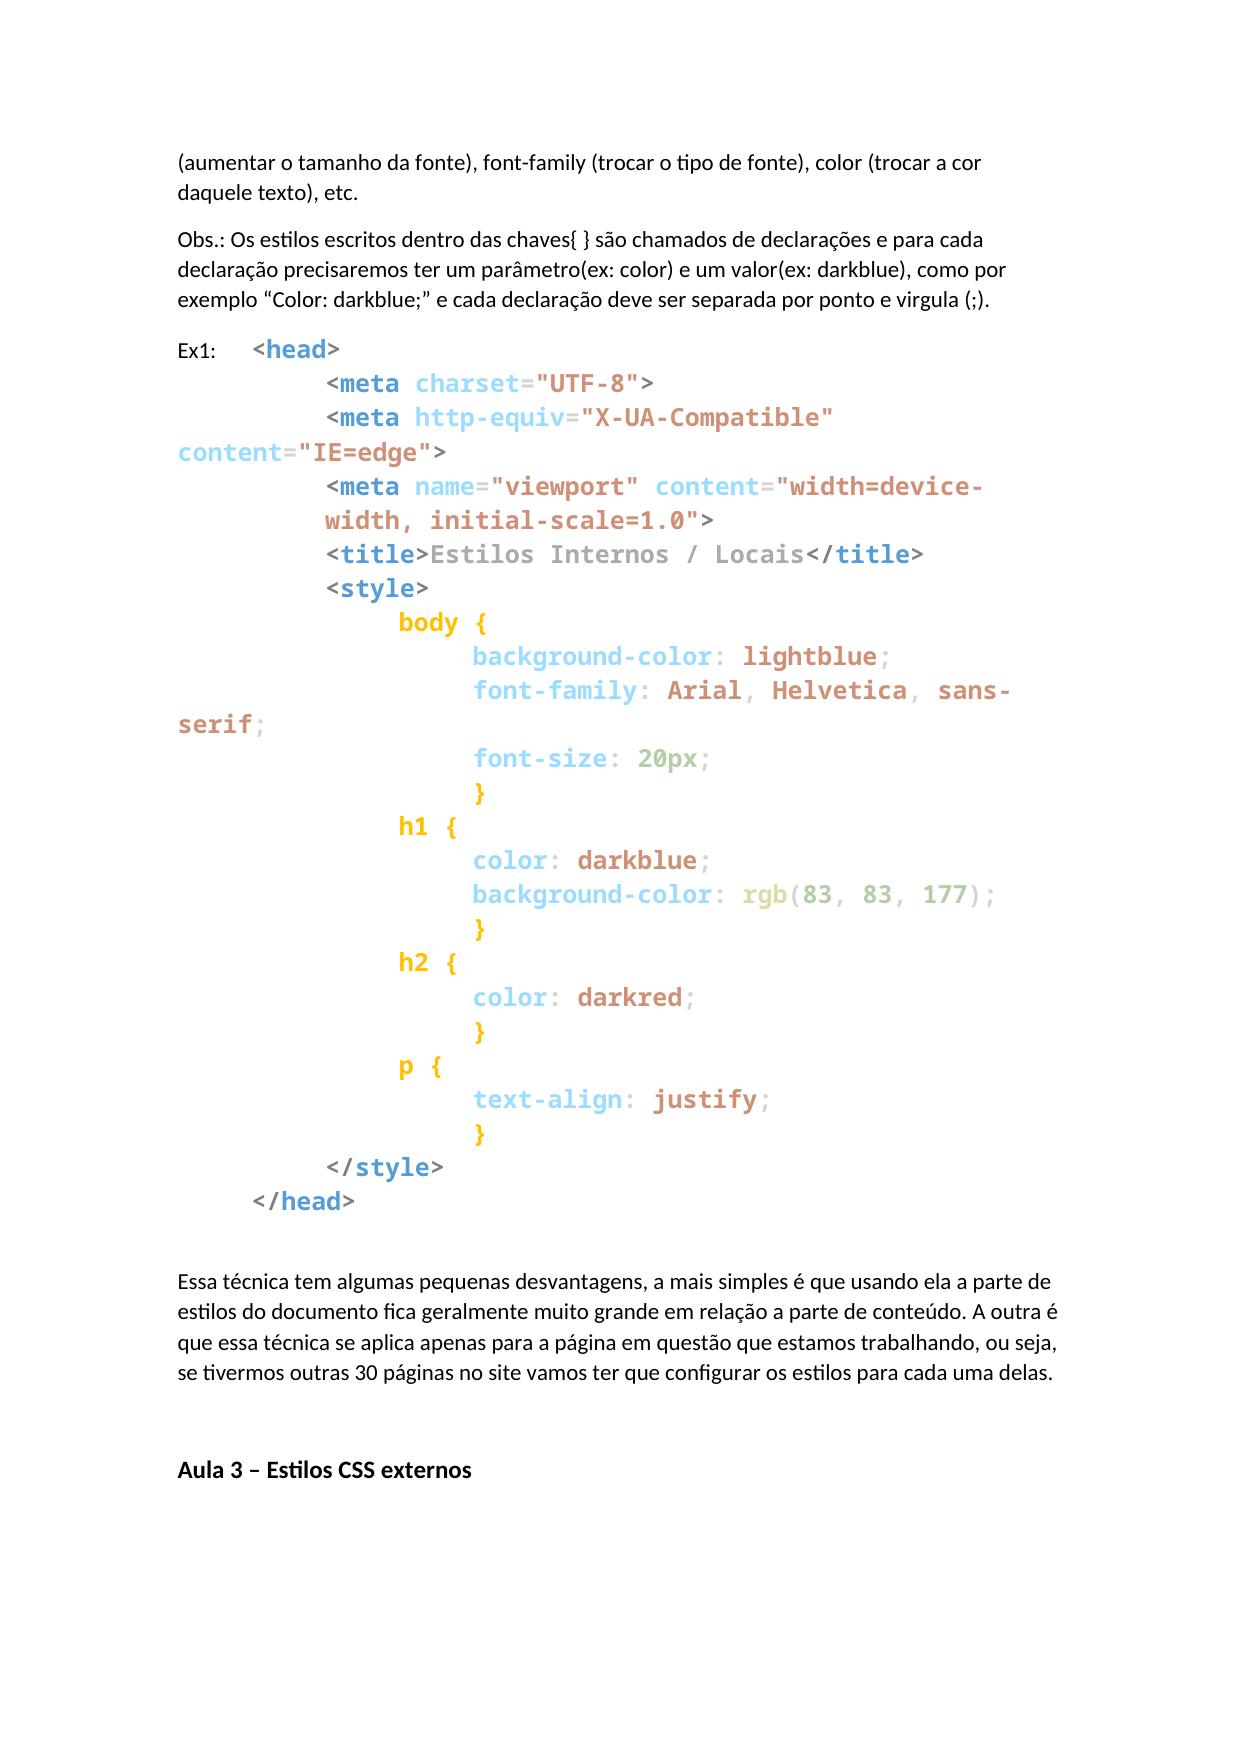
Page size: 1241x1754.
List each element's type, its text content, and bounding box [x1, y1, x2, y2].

text } [177, 1013, 1063, 1047]
text <meta charset="UTF-8"> [177, 366, 1063, 400]
text background-color: lightblue; [177, 638, 1063, 673]
text Essa técnica tem algumas pequenas desvantagens, a mais simples é que usando ela a parte de estilos do documento fica geralmente muito grande em relação a parte de conteúdo. A outra é que essa técnica se aplica apenas para a página em questão que estamos trabalhando, ou seja, se tivermos outras 30 páginas no site vamos ter que configurar os estilos para cada uma delas. [177, 1267, 1063, 1386]
text body { [177, 604, 1063, 638]
text color: darkred; [177, 979, 1063, 1013]
text Ex1: <head> [177, 332, 1063, 366]
text </head> [177, 1183, 1063, 1218]
text <meta name="viewport" content="width=device-width, initial-scale=1.0"> [325, 468, 1063, 536]
text } [177, 911, 1063, 945]
text Obs.: Os estilos escritos dentro das chaves{ } são chamados de declarações e para cada declaração precisaremos ter um parâmetro(ex: color) e um valor(ex: darkblue), como por exemplo “Color: darkblue;” e cada declaração deve ser separada por ponto e virgula (;). [177, 225, 1063, 313]
text } [177, 1115, 1063, 1149]
text <style> [177, 570, 1063, 604]
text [177, 148, 1063, 206]
text background-color: rgb(83, 83, 177); [177, 877, 1063, 911]
text h2 { [177, 945, 1063, 979]
text </style> [177, 1149, 1063, 1183]
text color: darkblue; [177, 843, 1063, 877]
text } [177, 775, 1063, 809]
text h1 { [177, 809, 1063, 843]
text font-size: 20px; [177, 741, 1063, 775]
text p { [177, 1047, 1063, 1081]
text <meta http-equiv="X-UA-Compatible" content="IE=edge"> [177, 400, 1063, 468]
text font-family: Arial, Helvetica, sans-serif; [177, 673, 1063, 741]
text <title>Estilos Internos / Locais</title> [177, 536, 1063, 570]
subtitle Aula 3 – Estilos CSS externos [177, 1454, 1063, 1485]
text text-align: justify; [177, 1081, 1063, 1115]
